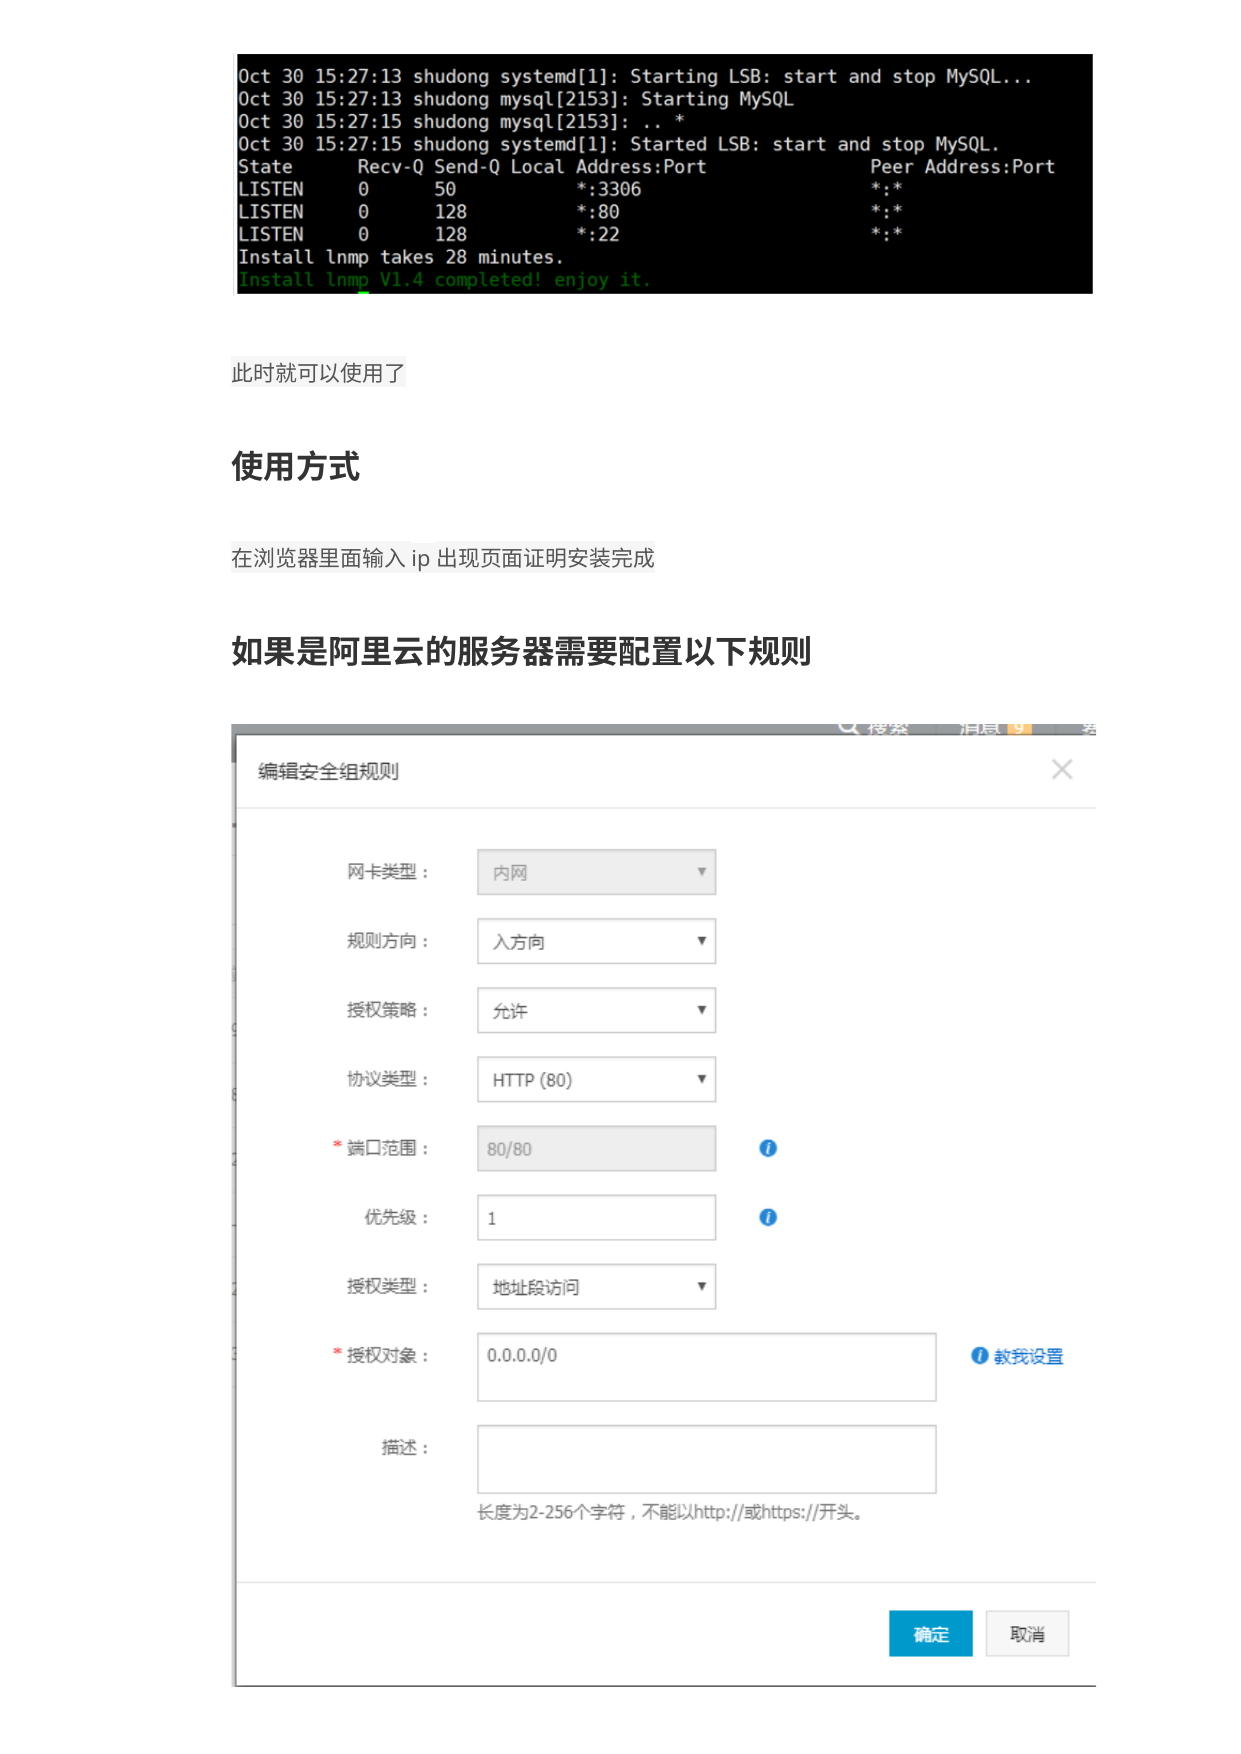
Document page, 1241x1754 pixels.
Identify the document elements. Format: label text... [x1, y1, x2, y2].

text 此时就可以使用了 [187, 342, 1053, 402]
text 如果是阿里云的服务器需要配置以下规则 [187, 619, 1053, 679]
text 在浏览器里面输入 ip 出现页面证明安装完成 [187, 527, 1053, 587]
subtitle 使用方式 [187, 434, 1053, 494]
picture [231, 53, 1096, 296]
picture [231, 724, 1097, 1687]
